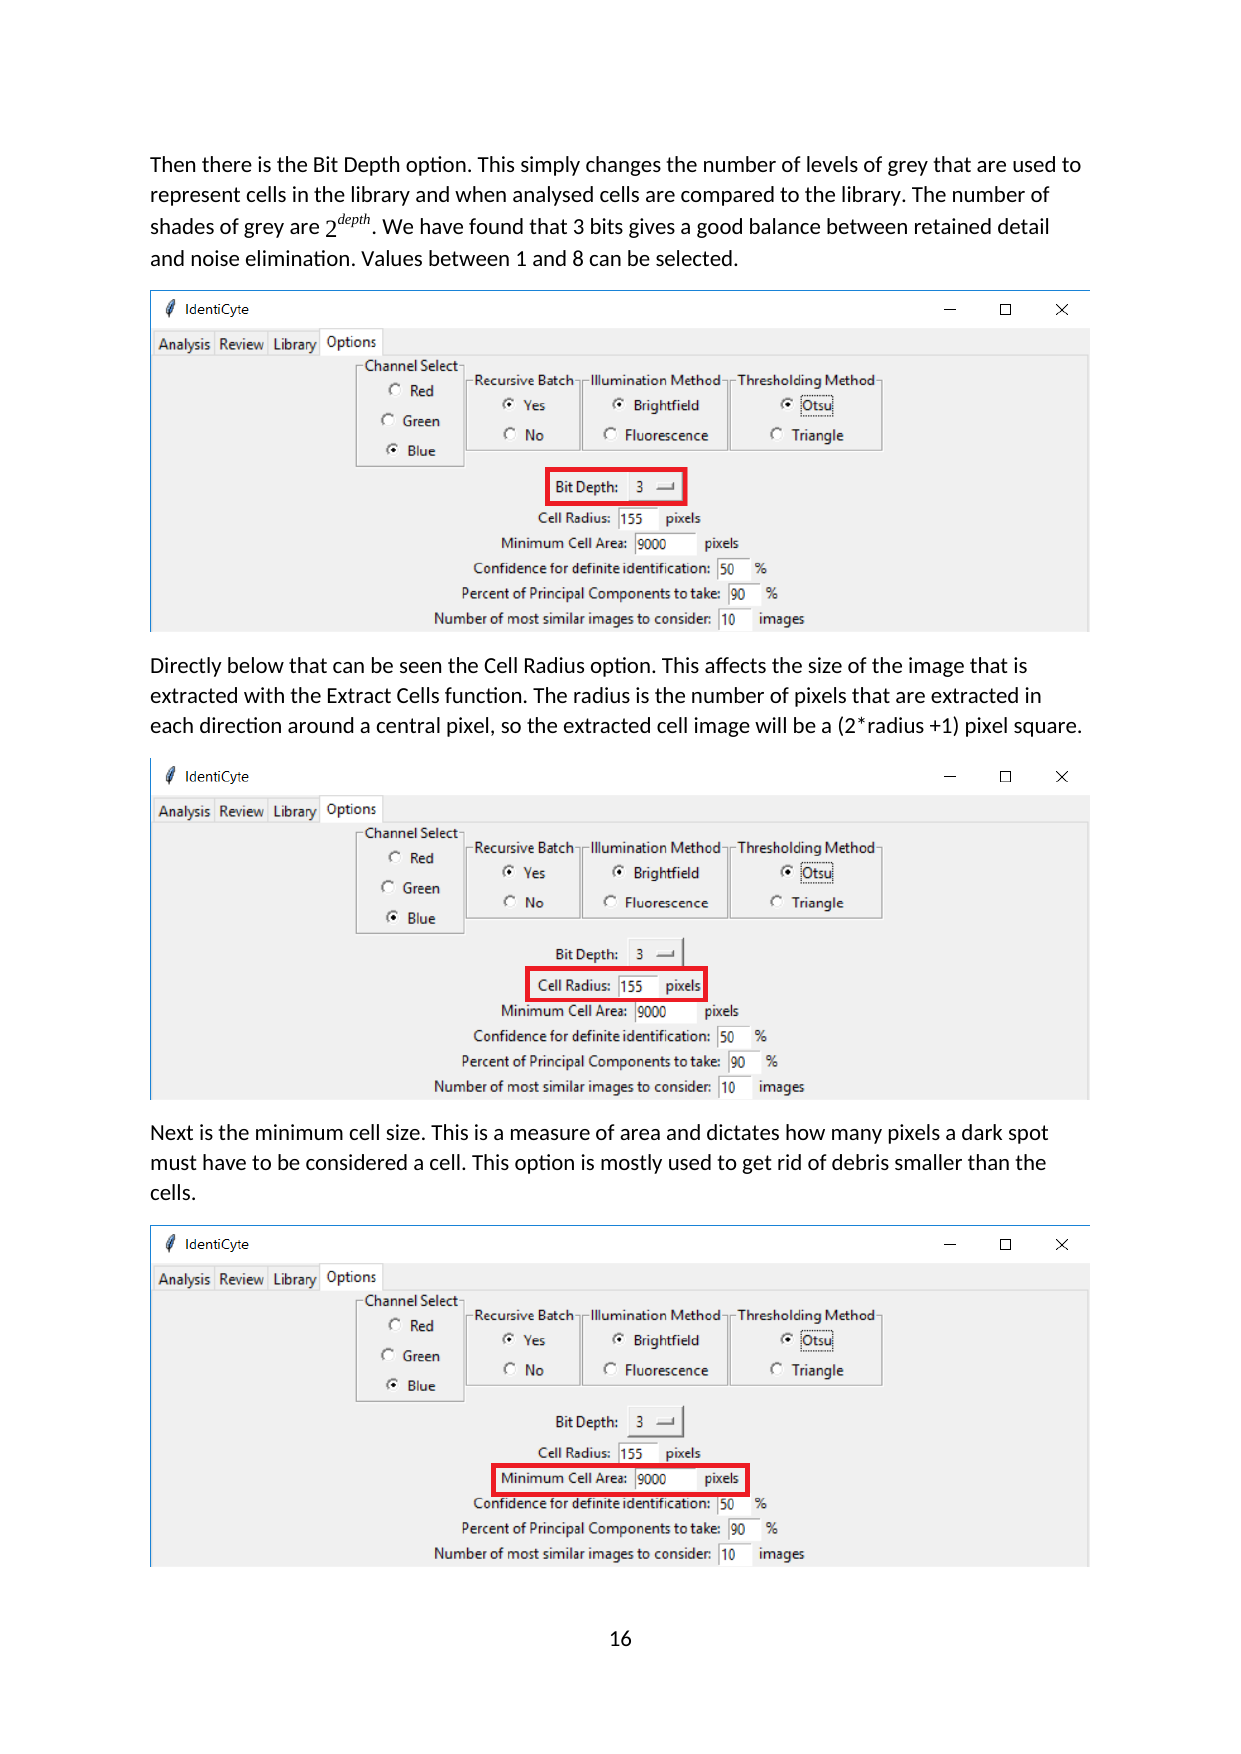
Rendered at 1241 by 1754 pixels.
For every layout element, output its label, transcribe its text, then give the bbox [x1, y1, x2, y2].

picture [150, 290, 1090, 632]
text Then there is the Bit Depth option. This simply changes the number of levels of grey that are used to represent cells in the library and when analysed cells are compared to the library. The number of shades of grey are . We have found that 3 bits gives a good balance between retained detail and noise elimination. Values between 1 and 8 can be selected. [150, 150, 1090, 272]
picture [150, 758, 1090, 1100]
text Next is the minimum cell size. This is a measure of area and dictates how many pixels a dark spot must have to be considered a cell. This option is mostly used to get rid of debris smaller than the cells. [150, 1118, 1090, 1207]
text Directly below that can be seen the Cell Radius option. This affects the size of the image that is extracted with the Extract Cells function. The radius is the number of pixels that are extracted in each direction around a central pixel, so the extracted cell image will be a (2*radius +1) pixel square. [150, 651, 1090, 739]
picture [150, 1225, 1090, 1567]
